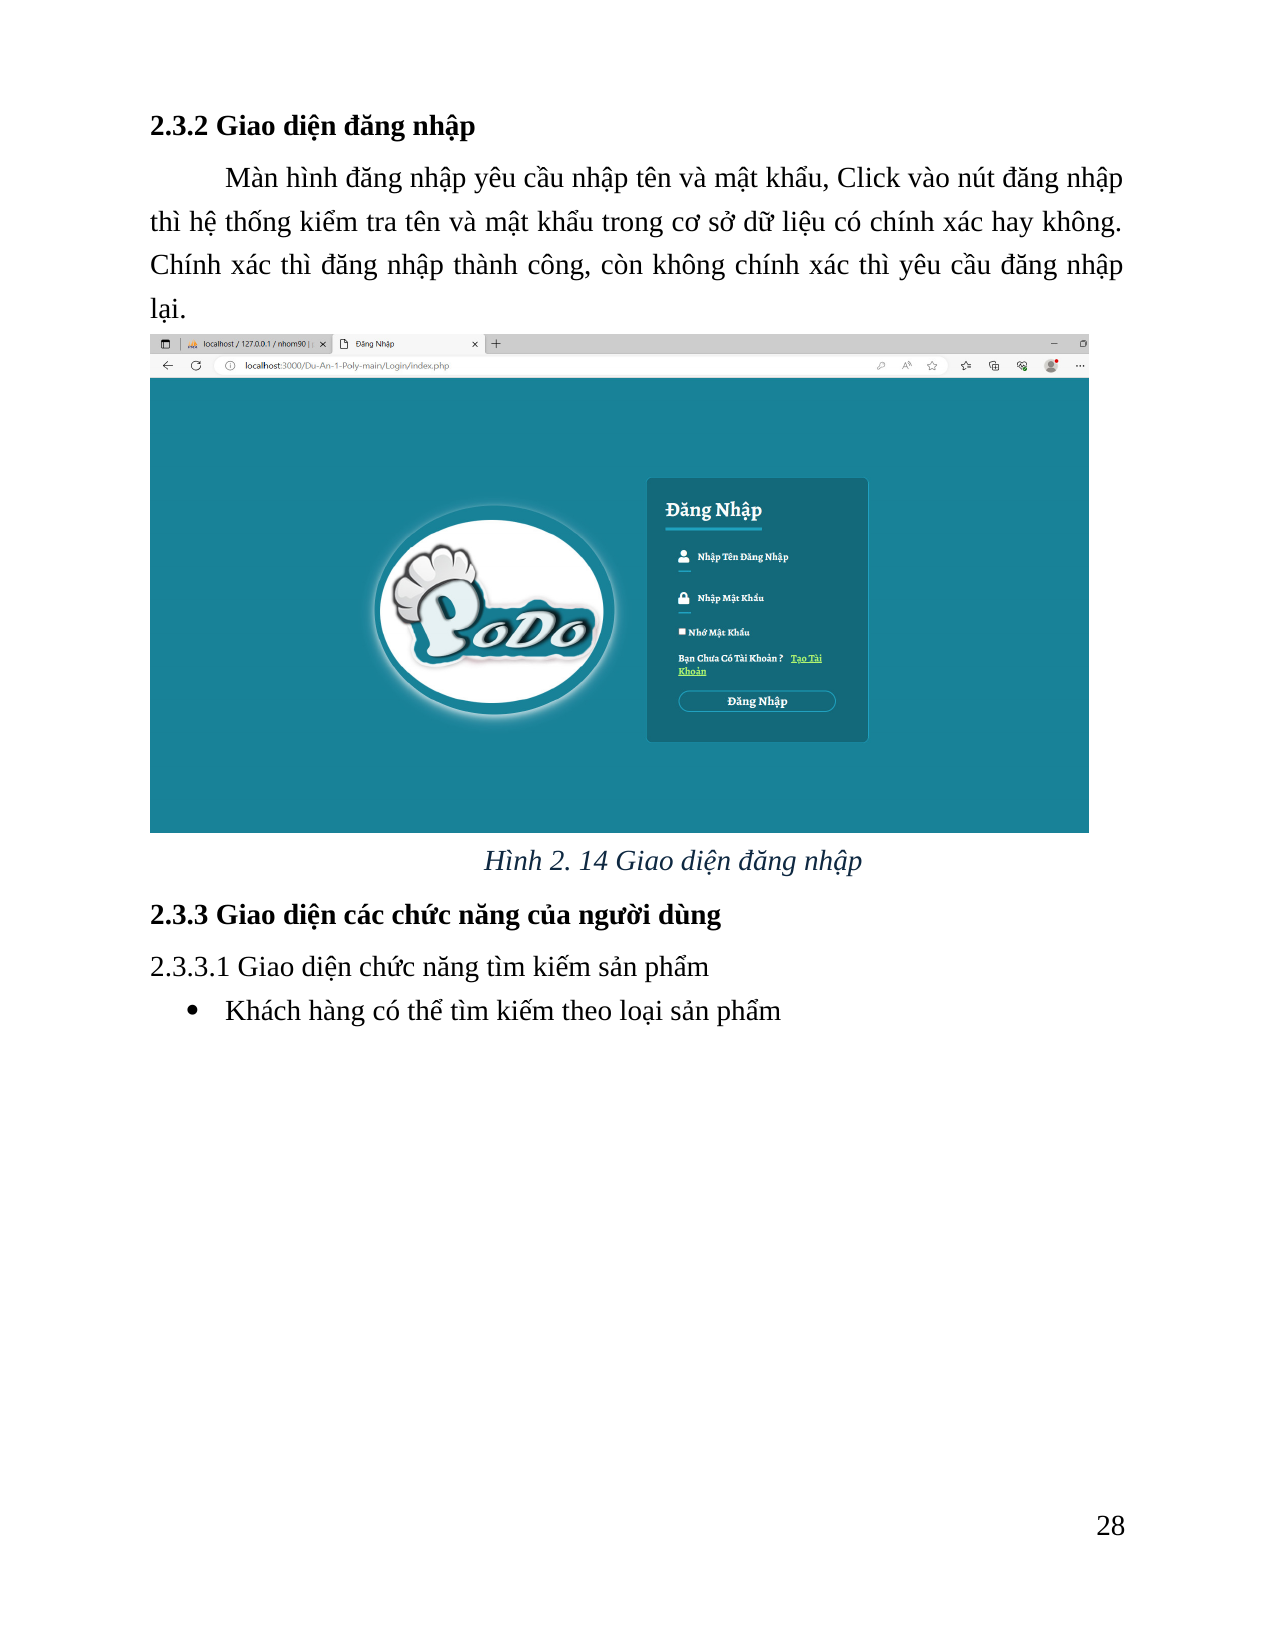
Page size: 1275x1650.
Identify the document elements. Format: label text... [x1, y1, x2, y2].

text 2.3.3.1 Giao diện chức năng tìm kiếm sản phẩm [150, 949, 1125, 983]
text Màn hình đăng nhập yêu cầu nhập tên và mật khẩu, Click vào nút đăng nhập thì hệ thống kiểm tra tên và mật khẩu trong cơ sở dữ liệu có chính xác hay không. Chính xác thì đăng nhập thành công, còn không chính xác thì yêu cầu đăng nhập lại. [150, 160, 1125, 324]
subtitle 2.3.3 Giao diện các chức năng của người dùng [150, 897, 1125, 931]
picture [150, 334, 1089, 833]
subtitle 2.3.2 Giao diện đăng nhập [150, 108, 1125, 142]
list Khách hàng có thể tìm kiếm theo loại sản phẩm [187, 993, 1125, 1026]
text Hình 2. 14 Giao diện đăng nhập [150, 843, 1125, 876]
